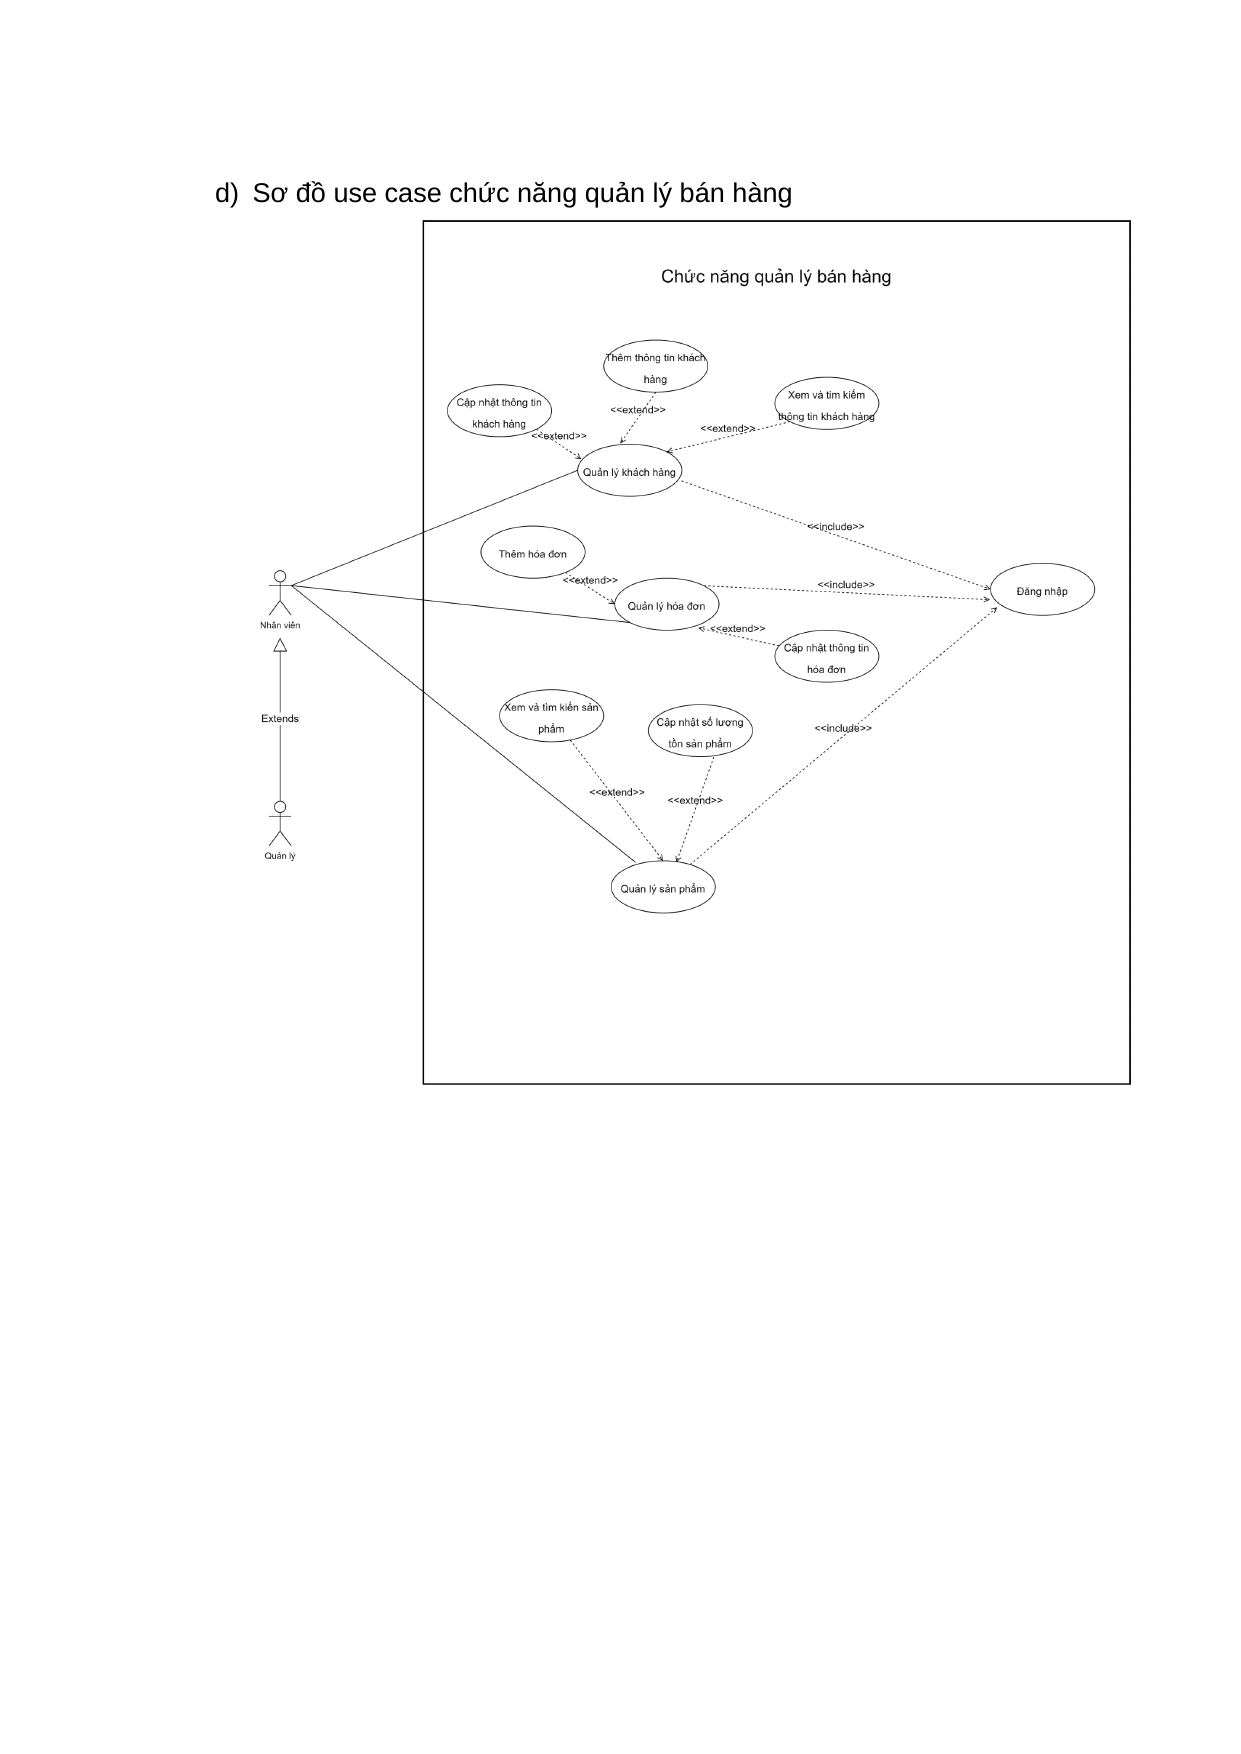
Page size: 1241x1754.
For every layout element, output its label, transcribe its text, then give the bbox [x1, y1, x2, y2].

picture [252, 213, 1138, 1093]
